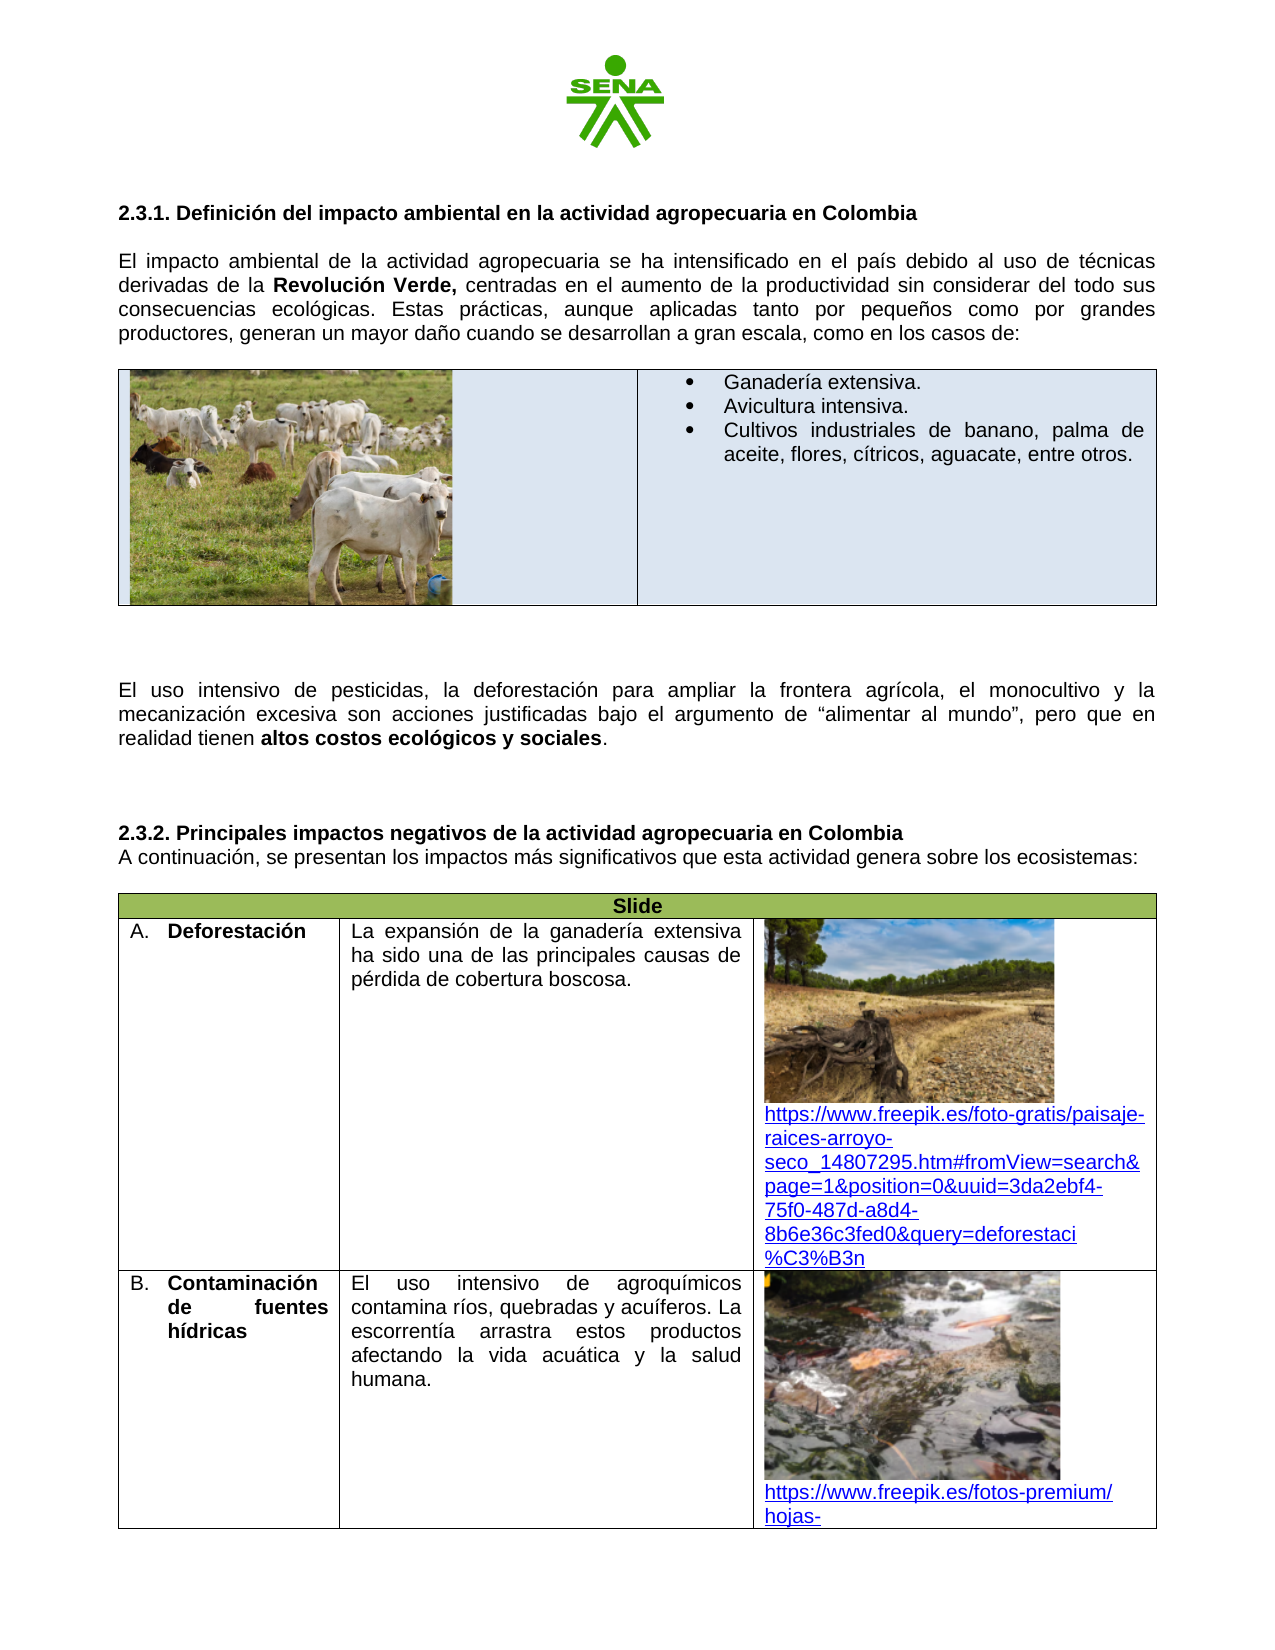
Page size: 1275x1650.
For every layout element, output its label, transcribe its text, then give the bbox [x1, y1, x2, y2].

table_header Ganadería extensiva. Avicultura intensiva. Cultivos industriales de banano, palma de aceite, flores, cítricos, aguacate, entre otros. [638, 370, 1156, 604]
text A continuación, se presentan los impactos más significativos que esta actividad genera sobre los ecosistemas: [118, 845, 1157, 869]
table_header Slide [119, 894, 1156, 918]
text El impacto ambiental de la actividad agropecuaria se ha intensificado en el país debido al uso de técnicas derivadas de la Revolución Verde, centradas en el aumento de la productividad sin considerar del todo sus consecuencias ecológicas. Estas prácticas, aunque aplicadas tanto por pequeños como por grandes productores, generan un mayor daño cuando se desarrollan a gran escala, como en los casos de: [118, 249, 1157, 345]
table_cell https://www.freepik.es/foto-gratis/paisaje-raices-arroyo-seco_14807295.htm#fromView=search&page=1&position=0&uuid=3da2ebf4-75f0-487d-a8d4-8b6e36c3fed0&query=deforestaci%C3%B3n [754, 919, 1156, 1270]
table_header [119, 370, 129, 604]
table_header [453, 370, 637, 604]
picture [566, 55, 664, 148]
table_cell Deforestación [119, 919, 339, 1270]
table_cell La expansión de la ganadería extensiva ha sido una de las principales causas de pérdida de cobertura boscosa. [340, 919, 753, 1270]
text El uso intensivo de pesticidas, la deforestación para ampliar la frontera agrícola, el monocultivo y la mecanización excesiva son acciones justificadas bajo el argumento de “alimentar al mundo”, pero que en realidad tienen altos costos ecológicos y sociales. [118, 677, 1157, 749]
picture [764, 1271, 1061, 1480]
picture [129, 370, 453, 605]
picture [764, 919, 1055, 1103]
table_cell Contaminación de fuentes hídricas [119, 1271, 339, 1528]
text 2.3.2. Principales impactos negativos de la actividad agropecuaria en Colombia [118, 821, 1157, 845]
text 2.3.1. Definición del impacto ambiental en la actividad agropecuaria en Colombia [118, 201, 1157, 225]
